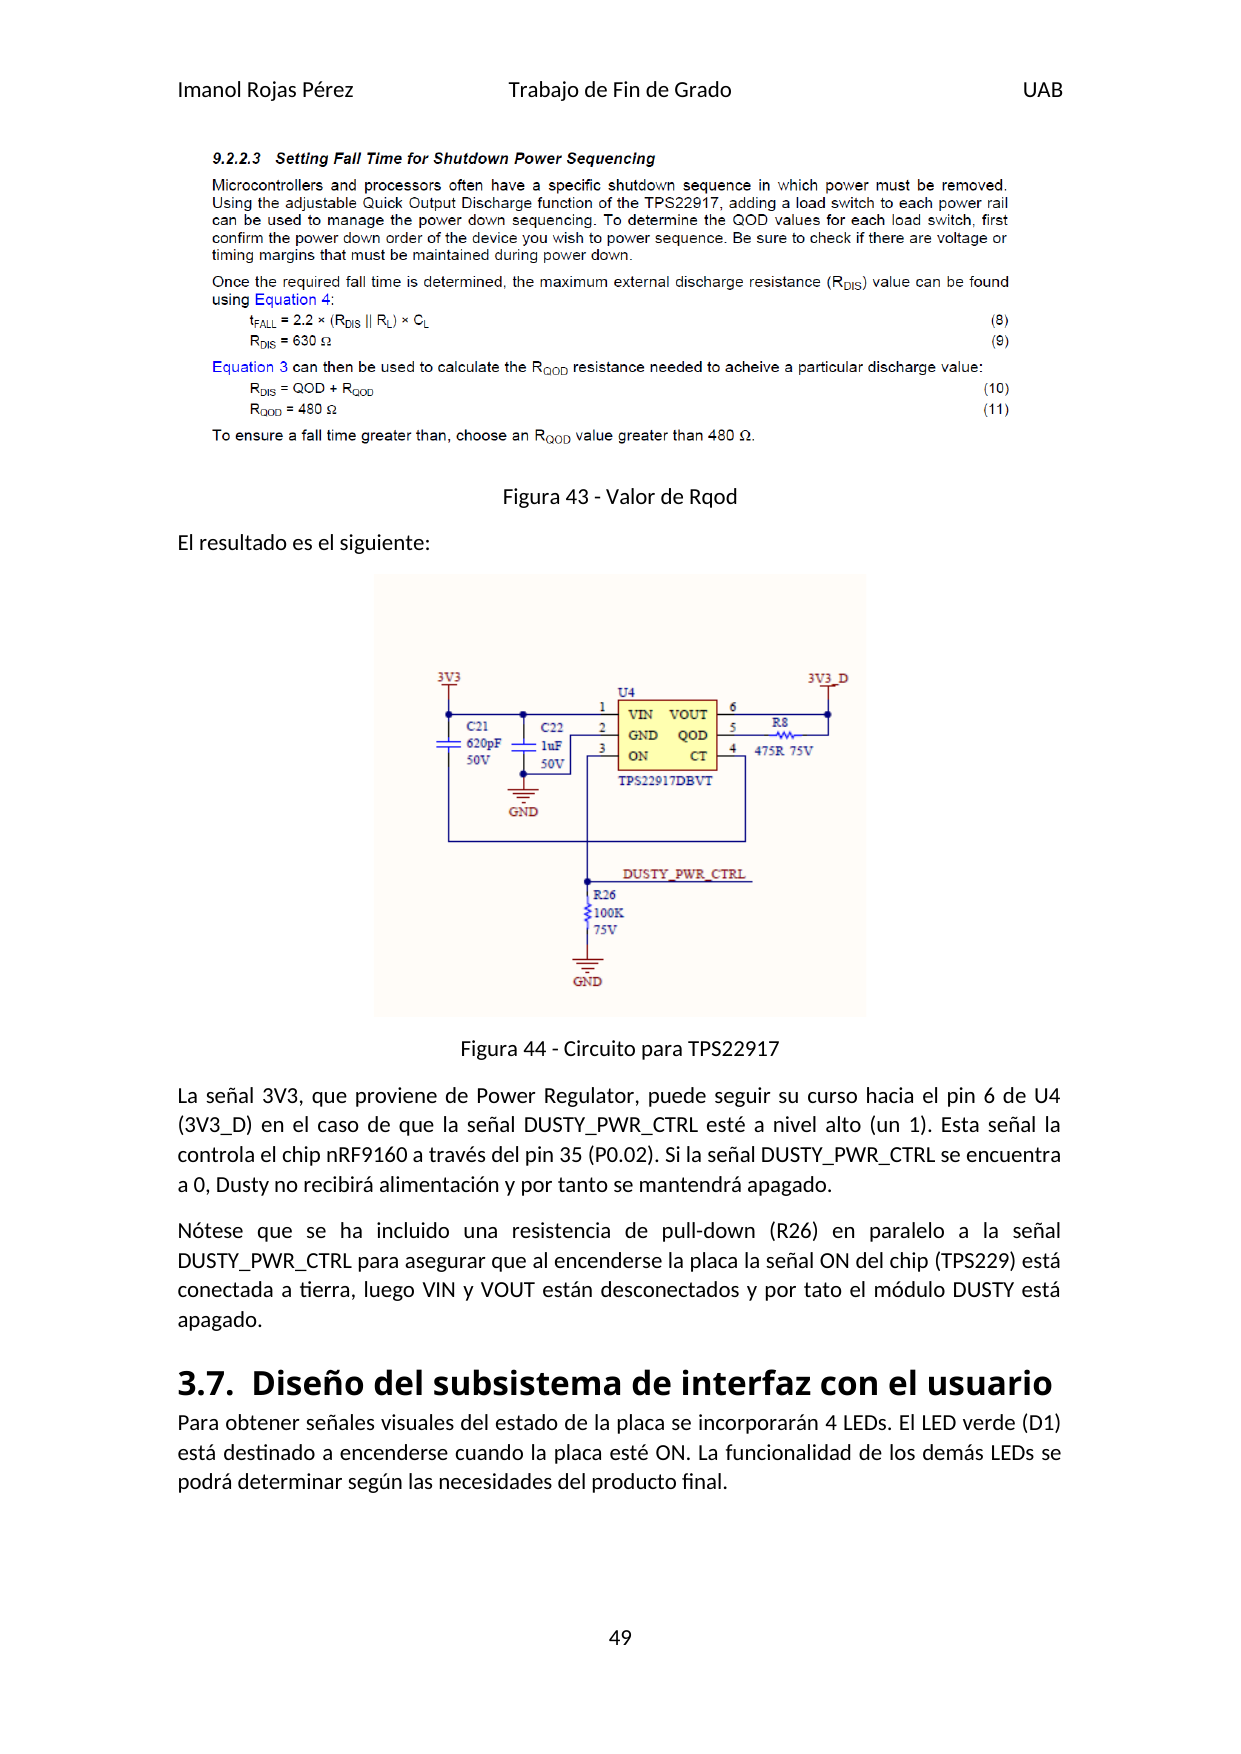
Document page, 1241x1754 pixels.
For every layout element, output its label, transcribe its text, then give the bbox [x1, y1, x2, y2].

text Para obtener señales visuales del estado de la placa se incorporarán 4 LEDs. El LED verde (D1) está destinado a encenderse cuando la placa esté ON. La funcionalidad de los demás LEDs se podrá determinar según las necesidades del producto final. [177, 1408, 1063, 1496]
text Figura 44 - Circuito para TPS22917 [177, 1034, 1063, 1062]
picture [373, 574, 867, 1017]
subtitle Diseño del subsistema de interfaz con el usuario [177, 1360, 1063, 1405]
text Figura 43 - Valor de Rqod [177, 482, 1063, 510]
text El resultado es el siguiente: [177, 528, 1063, 556]
text La señal 3V3, que proviene de Power Regulator, puede seguir su curso hacia el pin 6 de U4 (3V3_D) en el caso de que la señal DUSTY_PWR_CTRL esté a nivel alto (un 1). Esta señal la controla el chip nRF9160 a través del pin 35 (P0.02). Si la señal DUSTY_PWR_CTRL se encuentra a 0, Dusty no recibirá alimentación y por tanto se mantendrá apagado. [177, 1081, 1063, 1198]
text Nótese que se ha incluido una resistencia de pull-down (R26) en paralelo a la señal DUSTY_PWR_CTRL para asegurar que al encenderse la placa la señal ON del chip (TPS229) está conectada a tierra, luego VIN y VOUT están desconectados y por tato el módulo DUSTY está apagado. [177, 1216, 1063, 1333]
picture [207, 147, 1034, 464]
